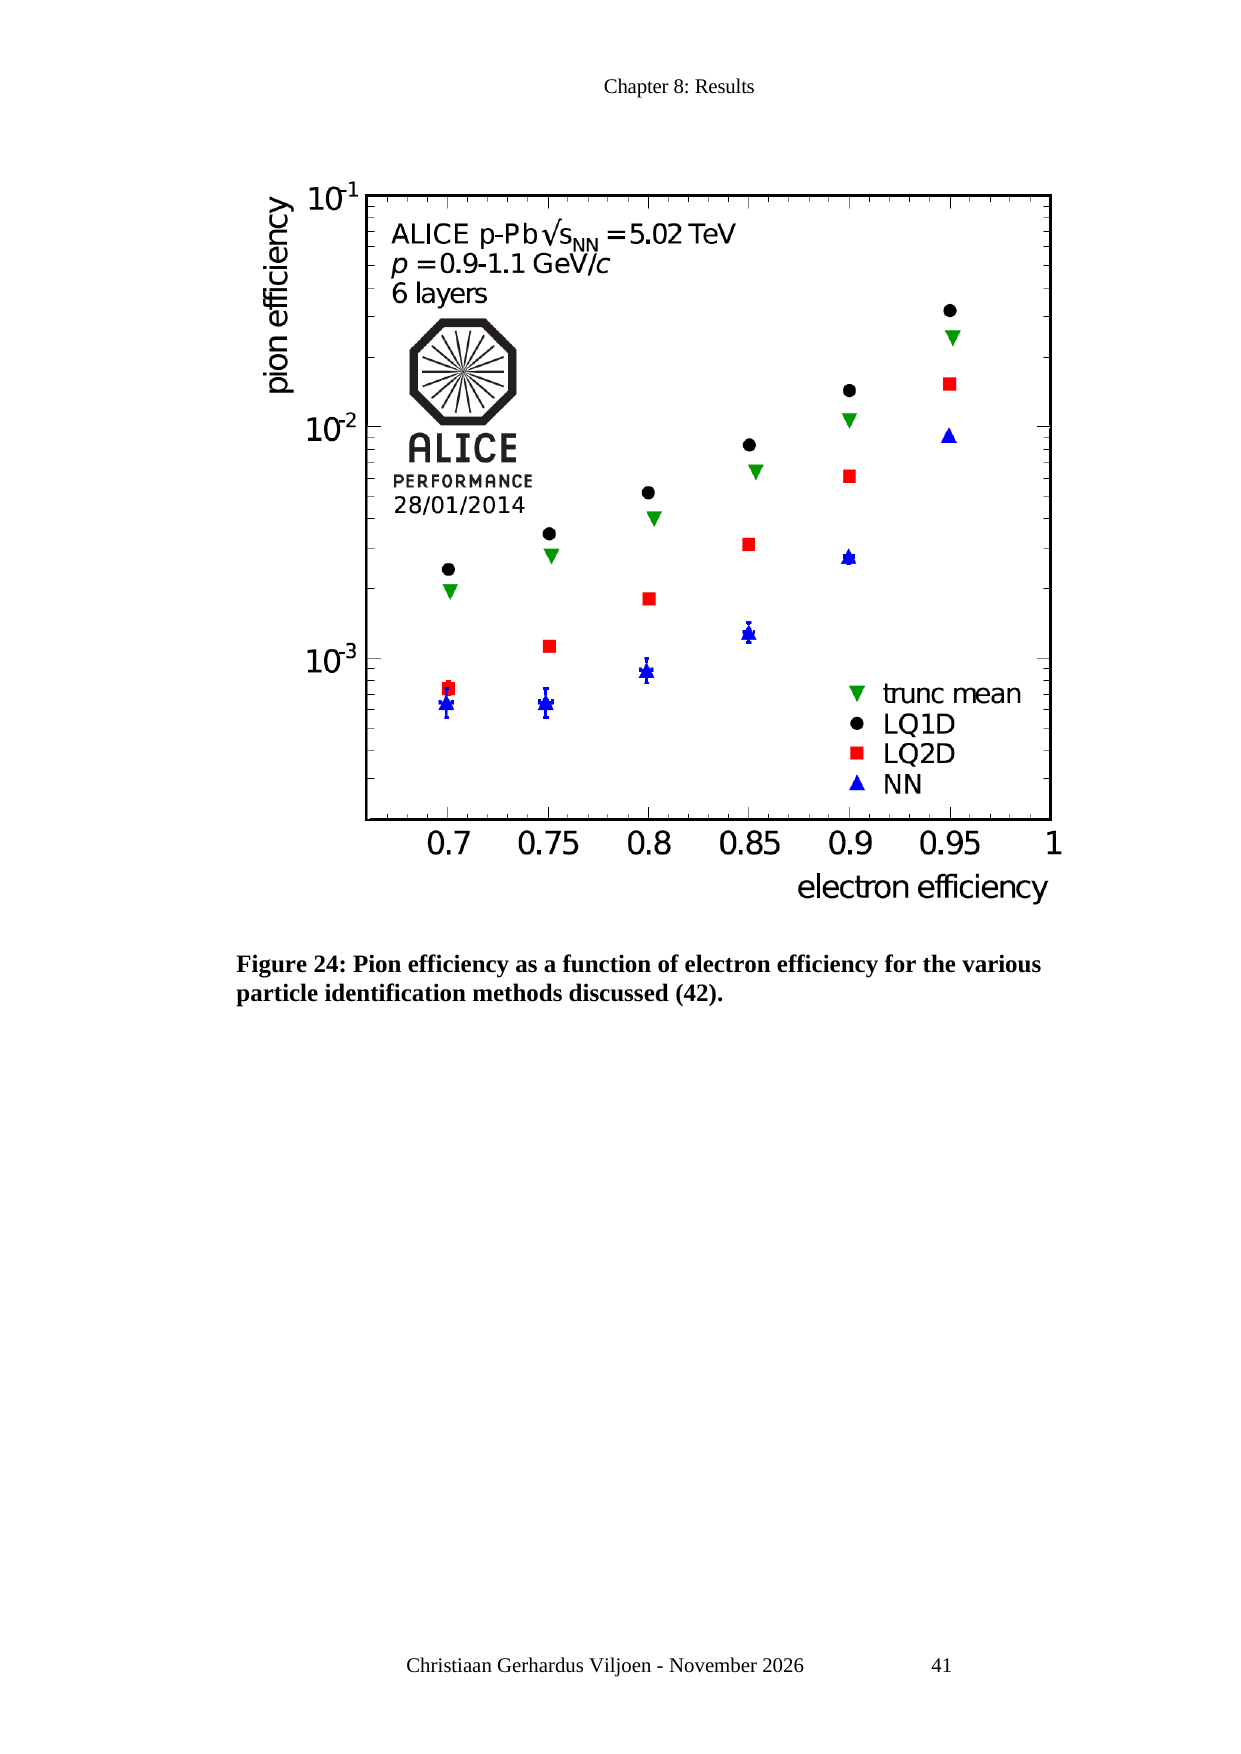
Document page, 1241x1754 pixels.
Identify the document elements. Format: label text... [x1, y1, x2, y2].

text Figure 24: Pion efficiency as a function of electron efficiency for the various particle identification methods discussed . [236, 949, 1122, 1006]
picture [236, 135, 1123, 949]
